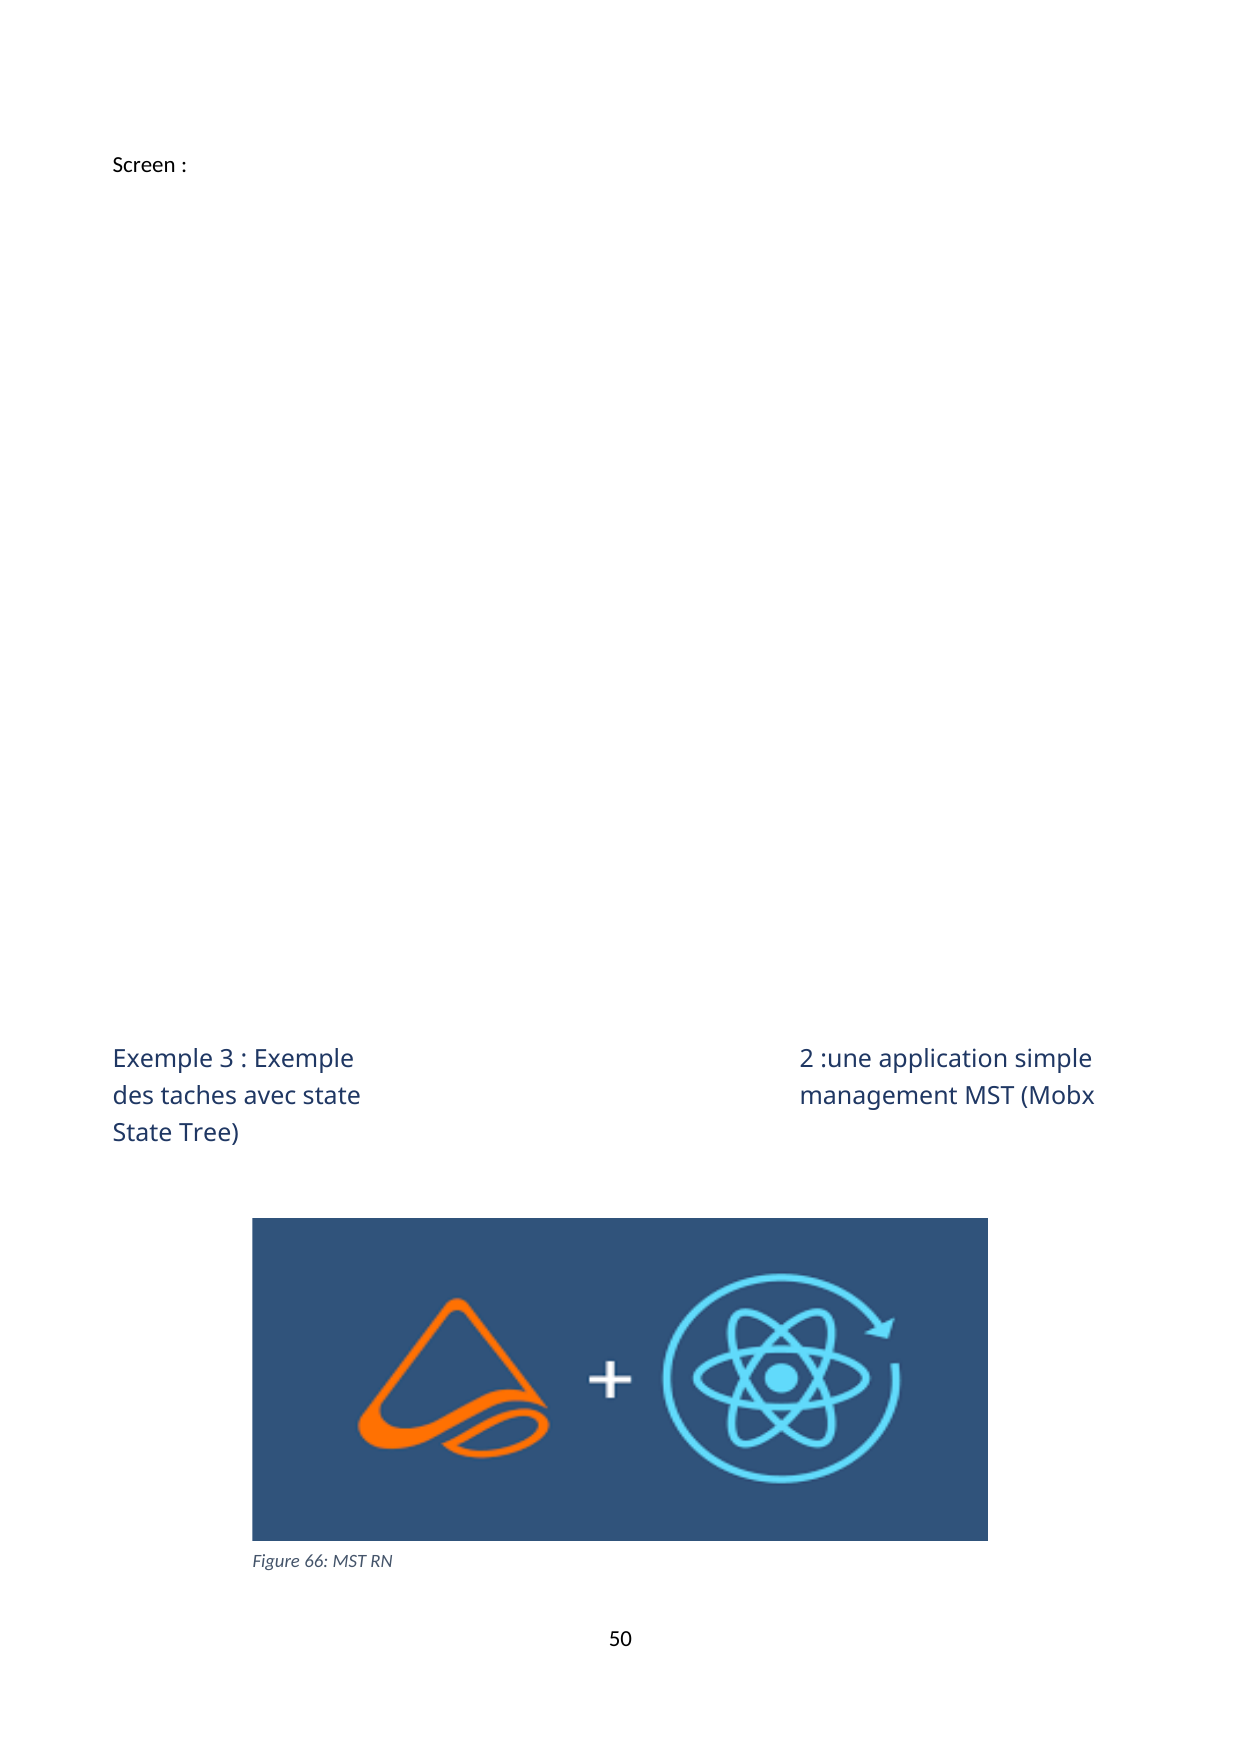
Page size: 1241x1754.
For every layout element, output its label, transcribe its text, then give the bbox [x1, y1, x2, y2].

subtitle Exemple 3 : Exemple 2 :une application simple des taches avec state management MST (Mobx State Tree) [112, 1041, 1128, 1148]
text Screen : [112, 150, 1128, 178]
picture [252, 1218, 988, 1541]
